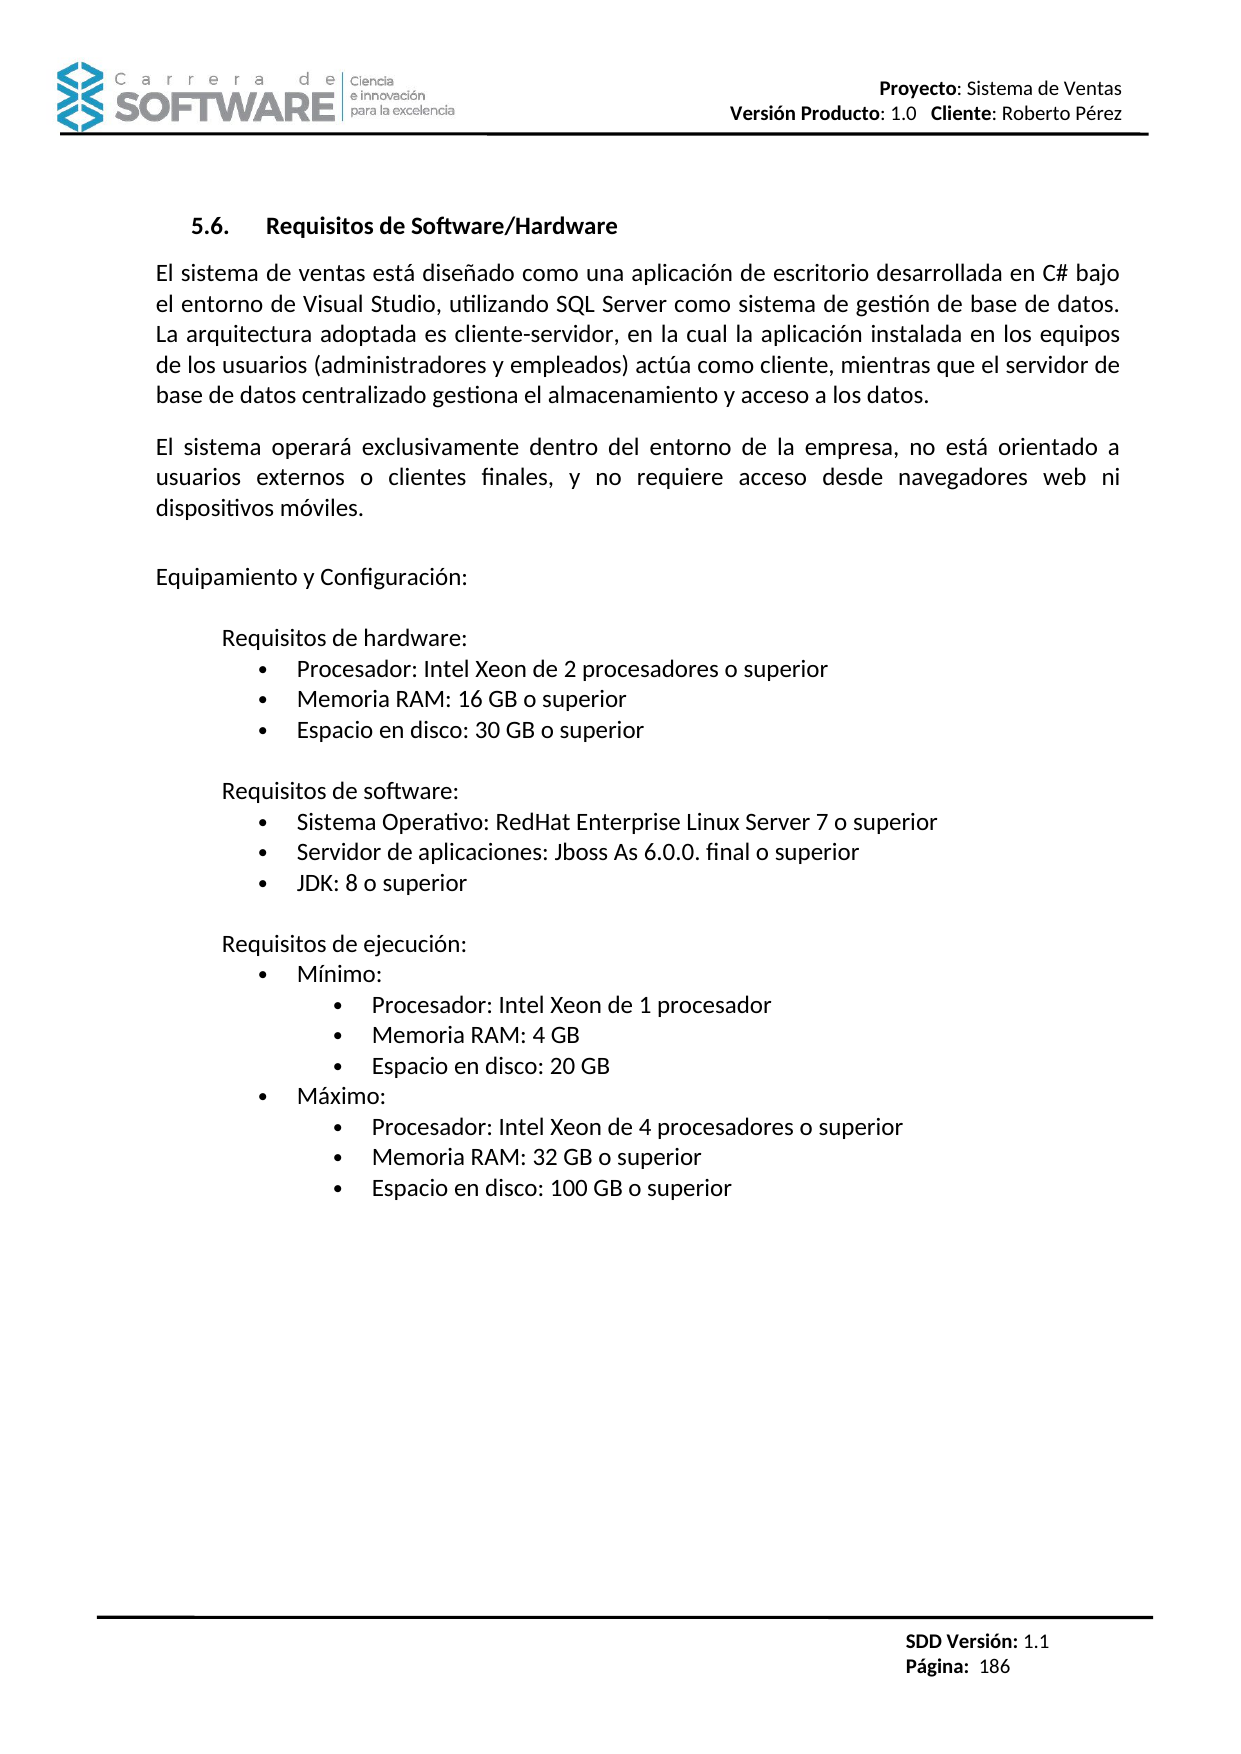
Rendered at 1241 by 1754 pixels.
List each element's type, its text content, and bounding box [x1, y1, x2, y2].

list Sistema Operativo: RedHat Enterprise Linux Server 7 o superior [259, 806, 1122, 836]
list Mínimo: [259, 958, 1122, 989]
text El sistema de ventas está diseñado como una aplicación de escritorio desarrollada en C# bajo el entorno de Visual Studio, utilizando SQL Server como sistema de gestión de base de datos. La arquitectura adoptada es cliente-servidor, en la cual la aplicación instalada en los equipos de los usuarios (administradores y empleados) actúa como cliente, mientras que el servidor de base de datos centralizado gestiona el almacenamiento y acceso a los datos. [156, 257, 1122, 410]
text Equipamiento y Configuración: [118, 561, 1122, 592]
list Servidor de aplicaciones: Jboss As 6.0.0. final o superior [259, 836, 1122, 867]
list Memoria RAM: 16 GB o superior [259, 683, 1122, 714]
list Espacio en disco: 20 GB [334, 1050, 1122, 1080]
list Procesador: Intel Xeon de 1 procesador [334, 989, 1122, 1019]
text Requisitos de software: [222, 775, 1122, 806]
list Memoria RAM: 4 GB [334, 1019, 1122, 1050]
picture [46, 46, 461, 154]
text Requisitos de hardware: [222, 622, 1122, 653]
list Procesador: Intel Xeon de 4 procesadores o superior [334, 1111, 1122, 1141]
list Espacio en disco: 30 GB o superior [259, 714, 1122, 744]
list JDK: 8 o superior [259, 867, 1122, 897]
text El sistema operará exclusivamente dentro del entorno de la empresa, no está orientado a usuarios externos o clientes finales, y no requiere acceso desde navegadores web ni dispositivos móviles. [156, 431, 1122, 522]
list Máximo: [259, 1080, 1122, 1111]
text Requisitos de ejecución: [222, 928, 1122, 958]
list Procesador: Intel Xeon de 2 procesadores o superior [259, 653, 1122, 683]
list Espacio en disco: 100 GB o superior [334, 1172, 1122, 1202]
list Memoria RAM: 32 GB o superior [334, 1141, 1122, 1172]
subtitle Requisitos de Software/Hardware [191, 210, 1122, 241]
